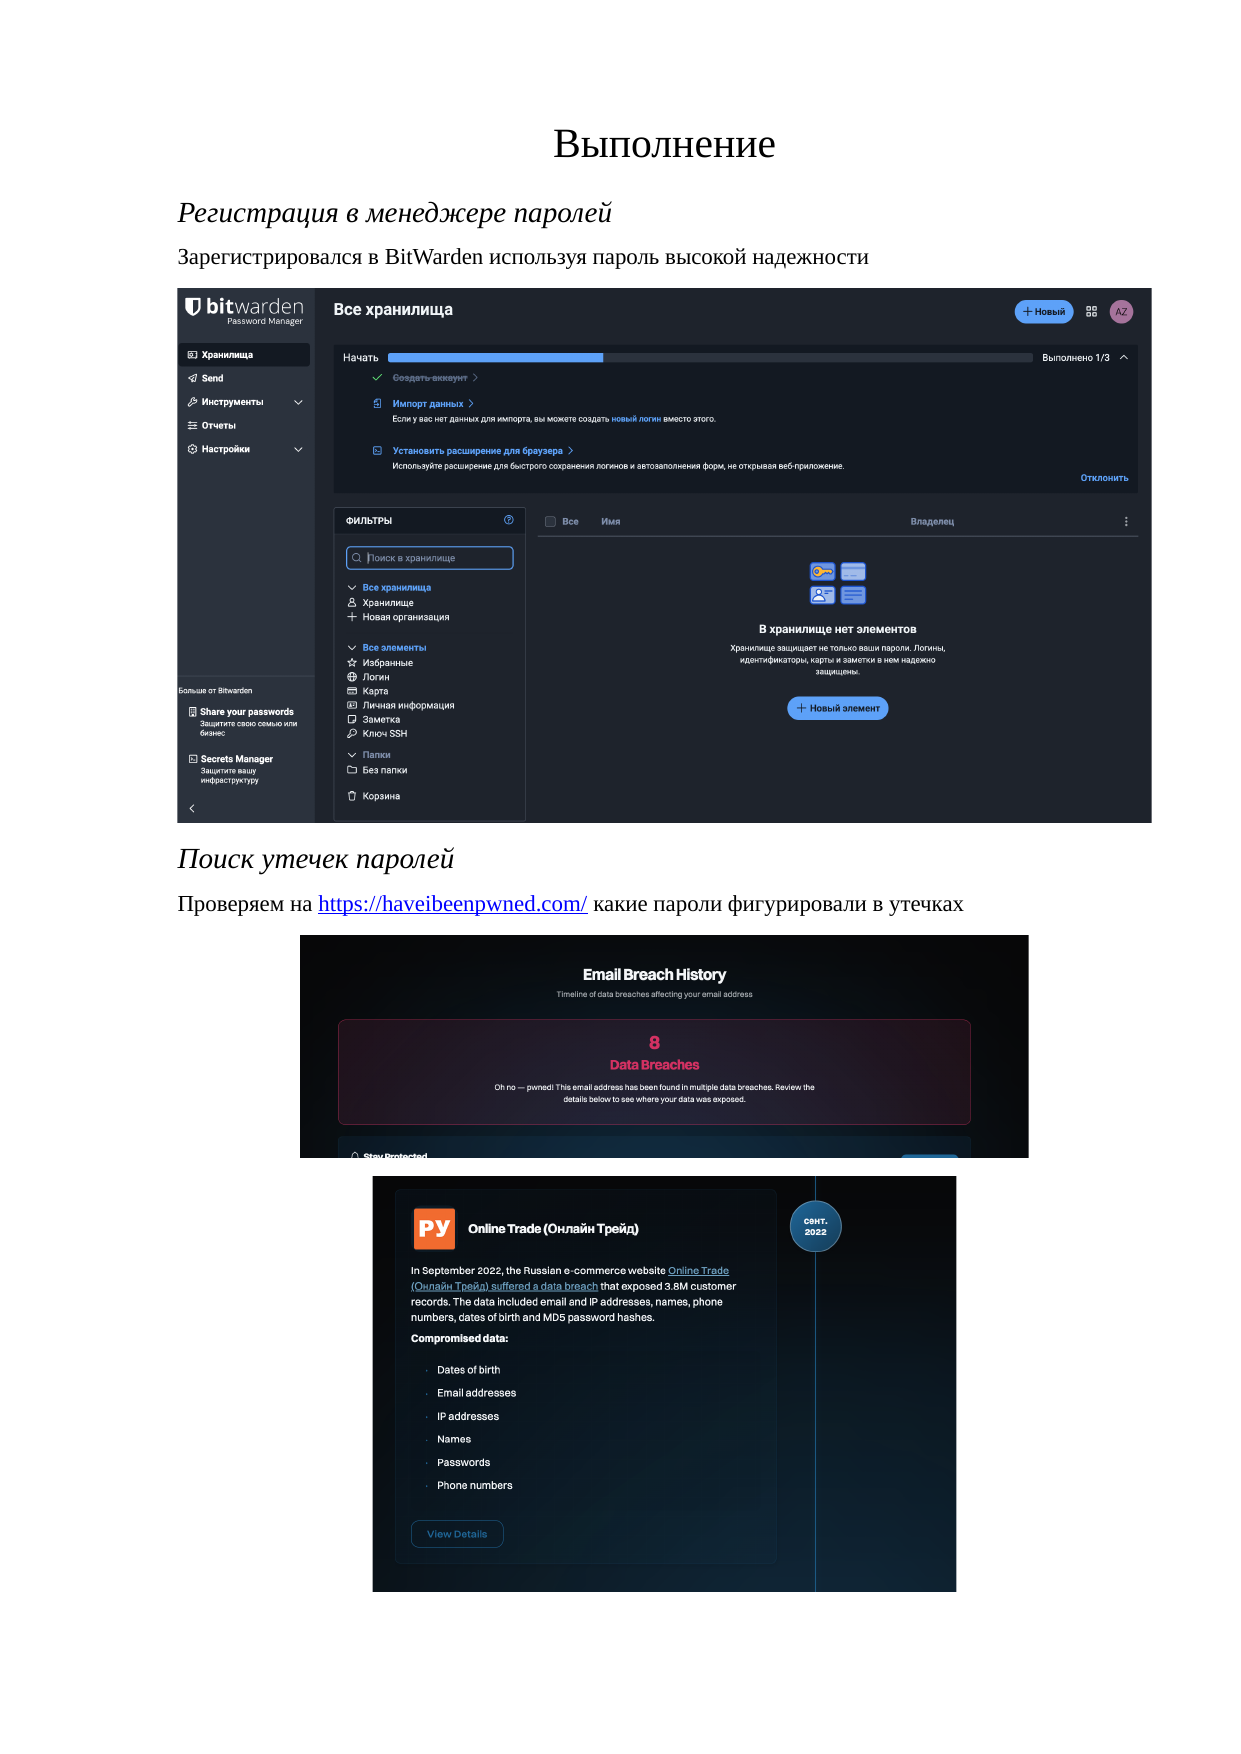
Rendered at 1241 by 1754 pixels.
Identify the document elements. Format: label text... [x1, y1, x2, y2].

subtitle Регистрация в менеджере паролей [177, 195, 1152, 228]
subtitle Поиск утечек паролей [177, 841, 1152, 875]
picture [300, 935, 1029, 1158]
picture [177, 288, 1152, 823]
text Проверяем на https://haveibeenpwned.com/ какие пароли фигурировали в утечках [177, 890, 1152, 916]
subtitle Выполнение [177, 118, 1152, 166]
picture [372, 1176, 957, 1592]
text Зарегистрировался в BitWarden используя пароль высокой надежности [177, 243, 1152, 270]
